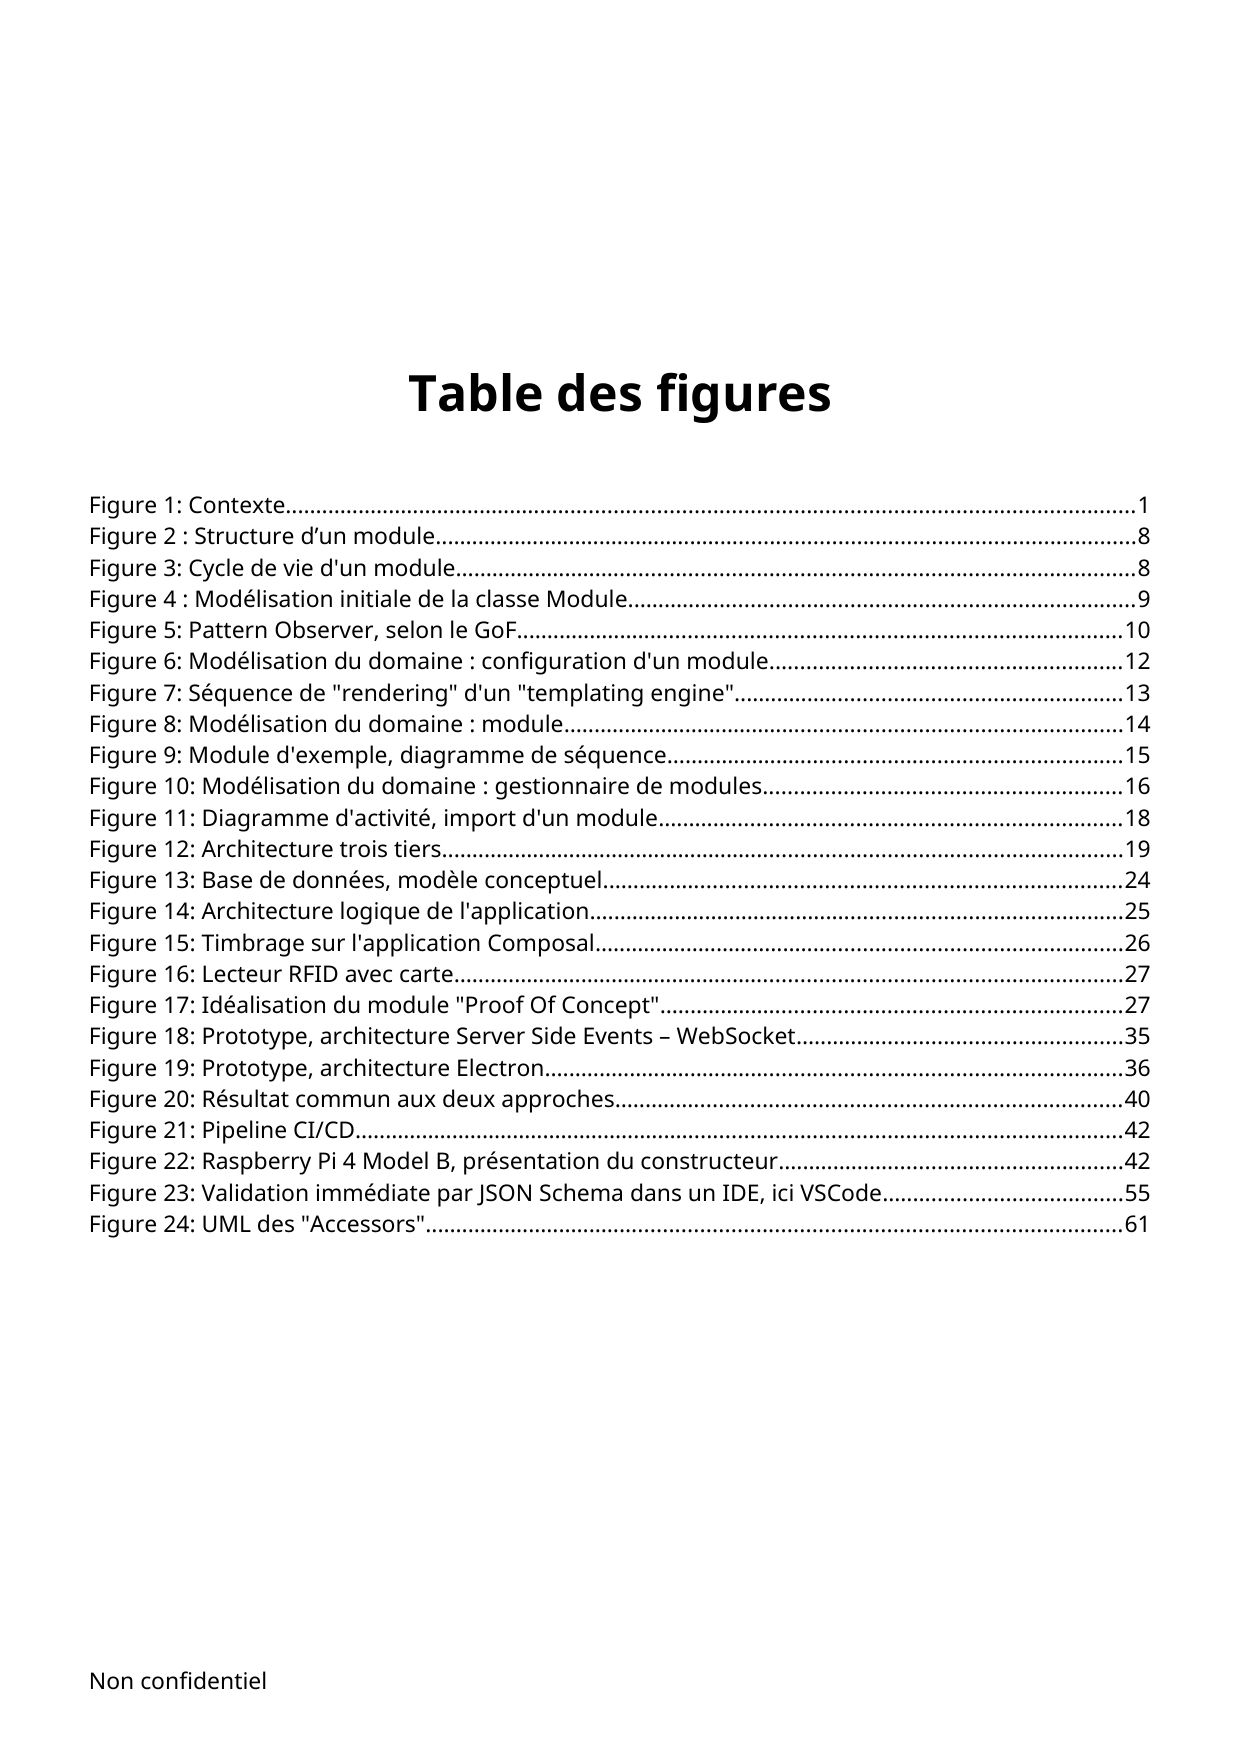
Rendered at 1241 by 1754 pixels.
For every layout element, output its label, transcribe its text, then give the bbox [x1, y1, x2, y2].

text Figure 20: Résultat commun aux deux approches 40 [89, 1083, 1152, 1114]
text Figure 11: Diagramme d'activité, import d'un module 18 [89, 801, 1152, 833]
text Figure 2 : Structure d’un module 8 [89, 520, 1152, 551]
text Figure 4 : Modélisation initiale de la classe Module 9 [89, 583, 1152, 614]
text Figure 12: Architecture trois tiers 19 [89, 833, 1152, 864]
text Figure 21: Pipeline CI/CD 42 [89, 1114, 1152, 1145]
text Figure 22: Raspberry Pi 4 Model B, présentation du constructeur 42 [89, 1145, 1152, 1176]
text Figure 3: Cycle de vie d'un module 8 [89, 551, 1152, 583]
text Figure 1: Contexte 1 [89, 489, 1152, 520]
text Figure 17: Idéalisation du module "Proof Of Concept" 27 [89, 989, 1152, 1020]
text Figure 24: UML des "Accessors" 61 [89, 1208, 1152, 1239]
text Figure 19: Prototype, architecture Electron 36 [89, 1051, 1152, 1083]
text Figure 10: Modélisation du domaine : gestionnaire de modules 16 [89, 770, 1152, 801]
text Figure 13: Base de données, modèle conceptuel 24 [89, 864, 1152, 895]
text Figure 23: Validation immédiate par JSON Schema dans un IDE, ici VSCode 55 [89, 1176, 1152, 1208]
text Figure 7: Séquence de "rendering" d'un "templating engine" 13 [89, 676, 1152, 708]
text Figure 15: Timbrage sur l'application Composal 26 [89, 926, 1152, 958]
subtitle Table des figures [89, 358, 1152, 426]
text Figure 14: Architecture logique de l'application 25 [89, 895, 1152, 926]
text Figure 8: Modélisation du domaine : module 14 [89, 708, 1152, 739]
text Figure 16: Lecteur RFID avec carte 27 [89, 958, 1152, 989]
text Figure 18: Prototype, architecture Server Side Events – WebSocket 35 [89, 1020, 1152, 1051]
text Figure 9: Module d'exemple, diagramme de séquence 15 [89, 739, 1152, 770]
text Figure 5: Pattern Observer, selon le GoF 10 [89, 614, 1152, 645]
text Figure 6: Modélisation du domaine : configuration d'un module 12 [89, 645, 1152, 676]
